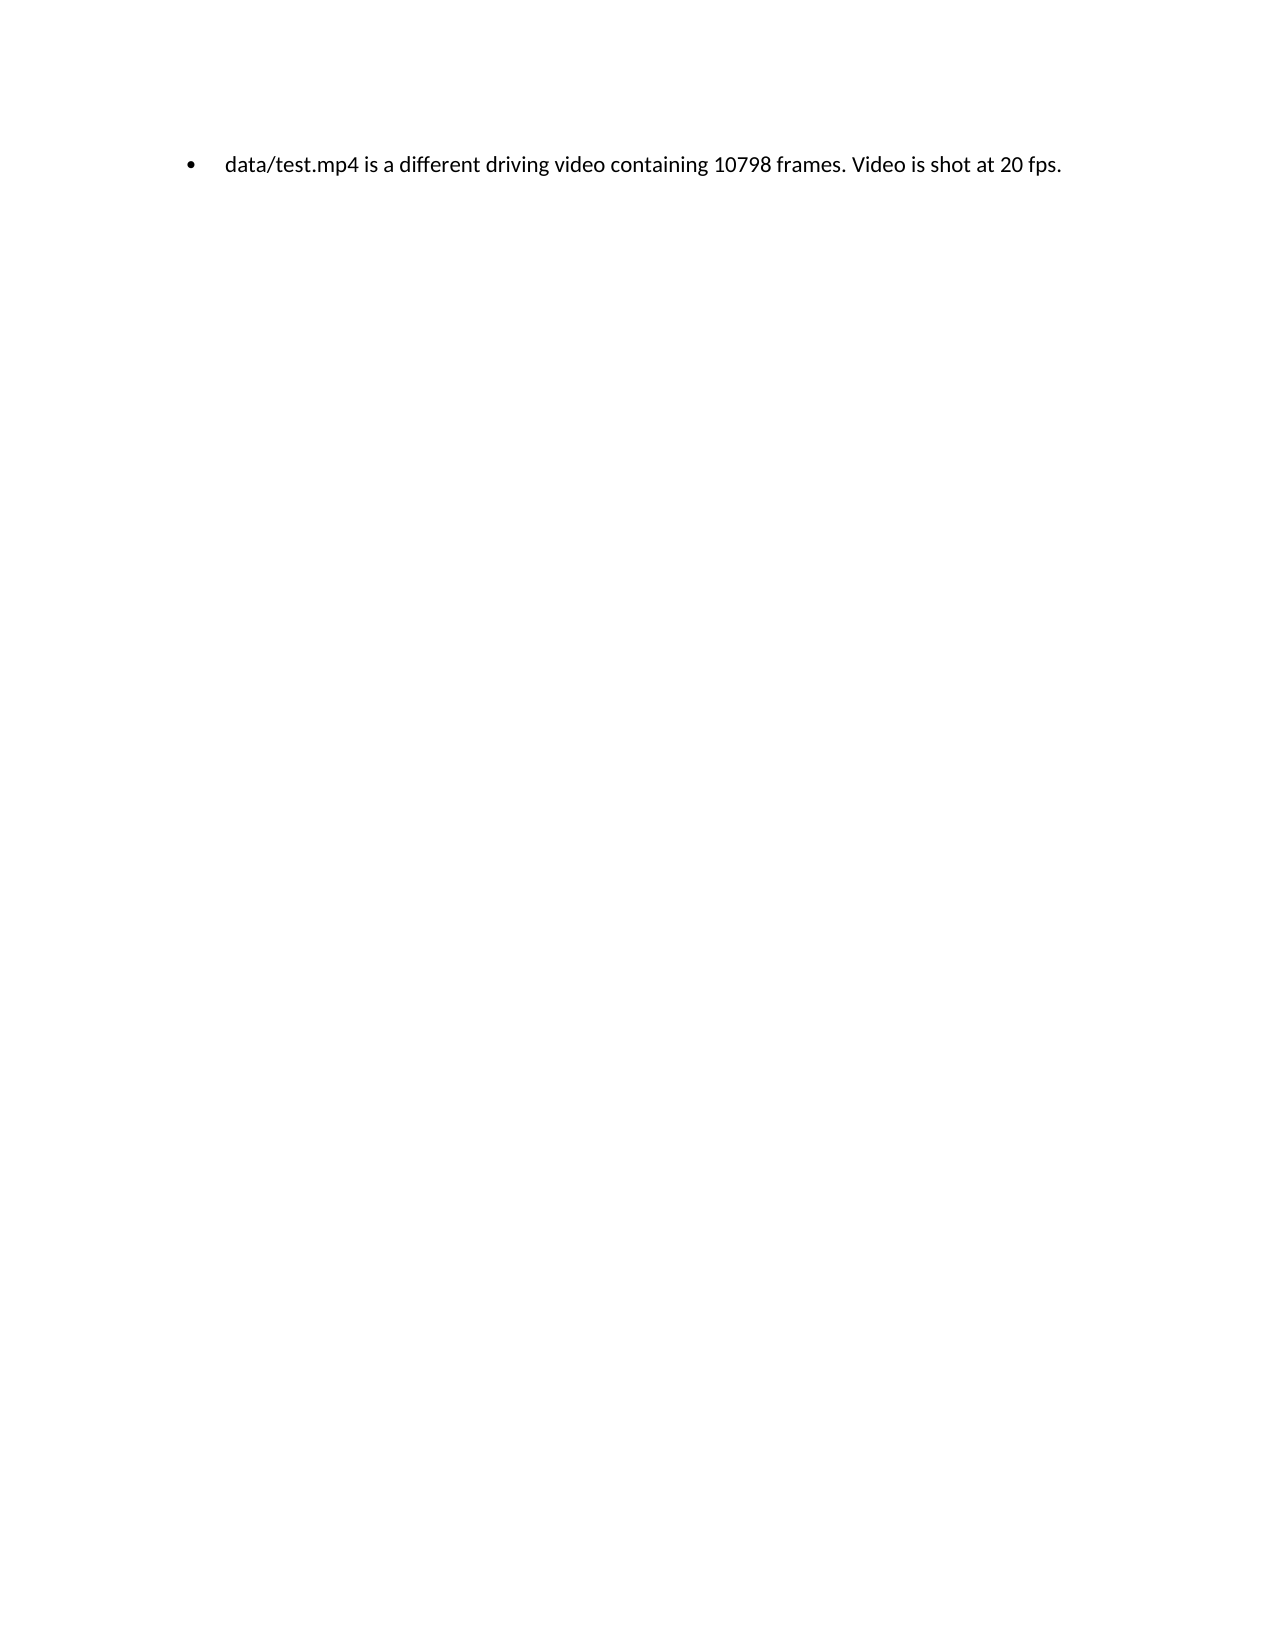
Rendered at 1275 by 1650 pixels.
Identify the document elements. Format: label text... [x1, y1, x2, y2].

list data/test.mp4 is a different driving video containing 10798 frames. Video is shot at 20 fps. [187, 150, 1125, 178]
